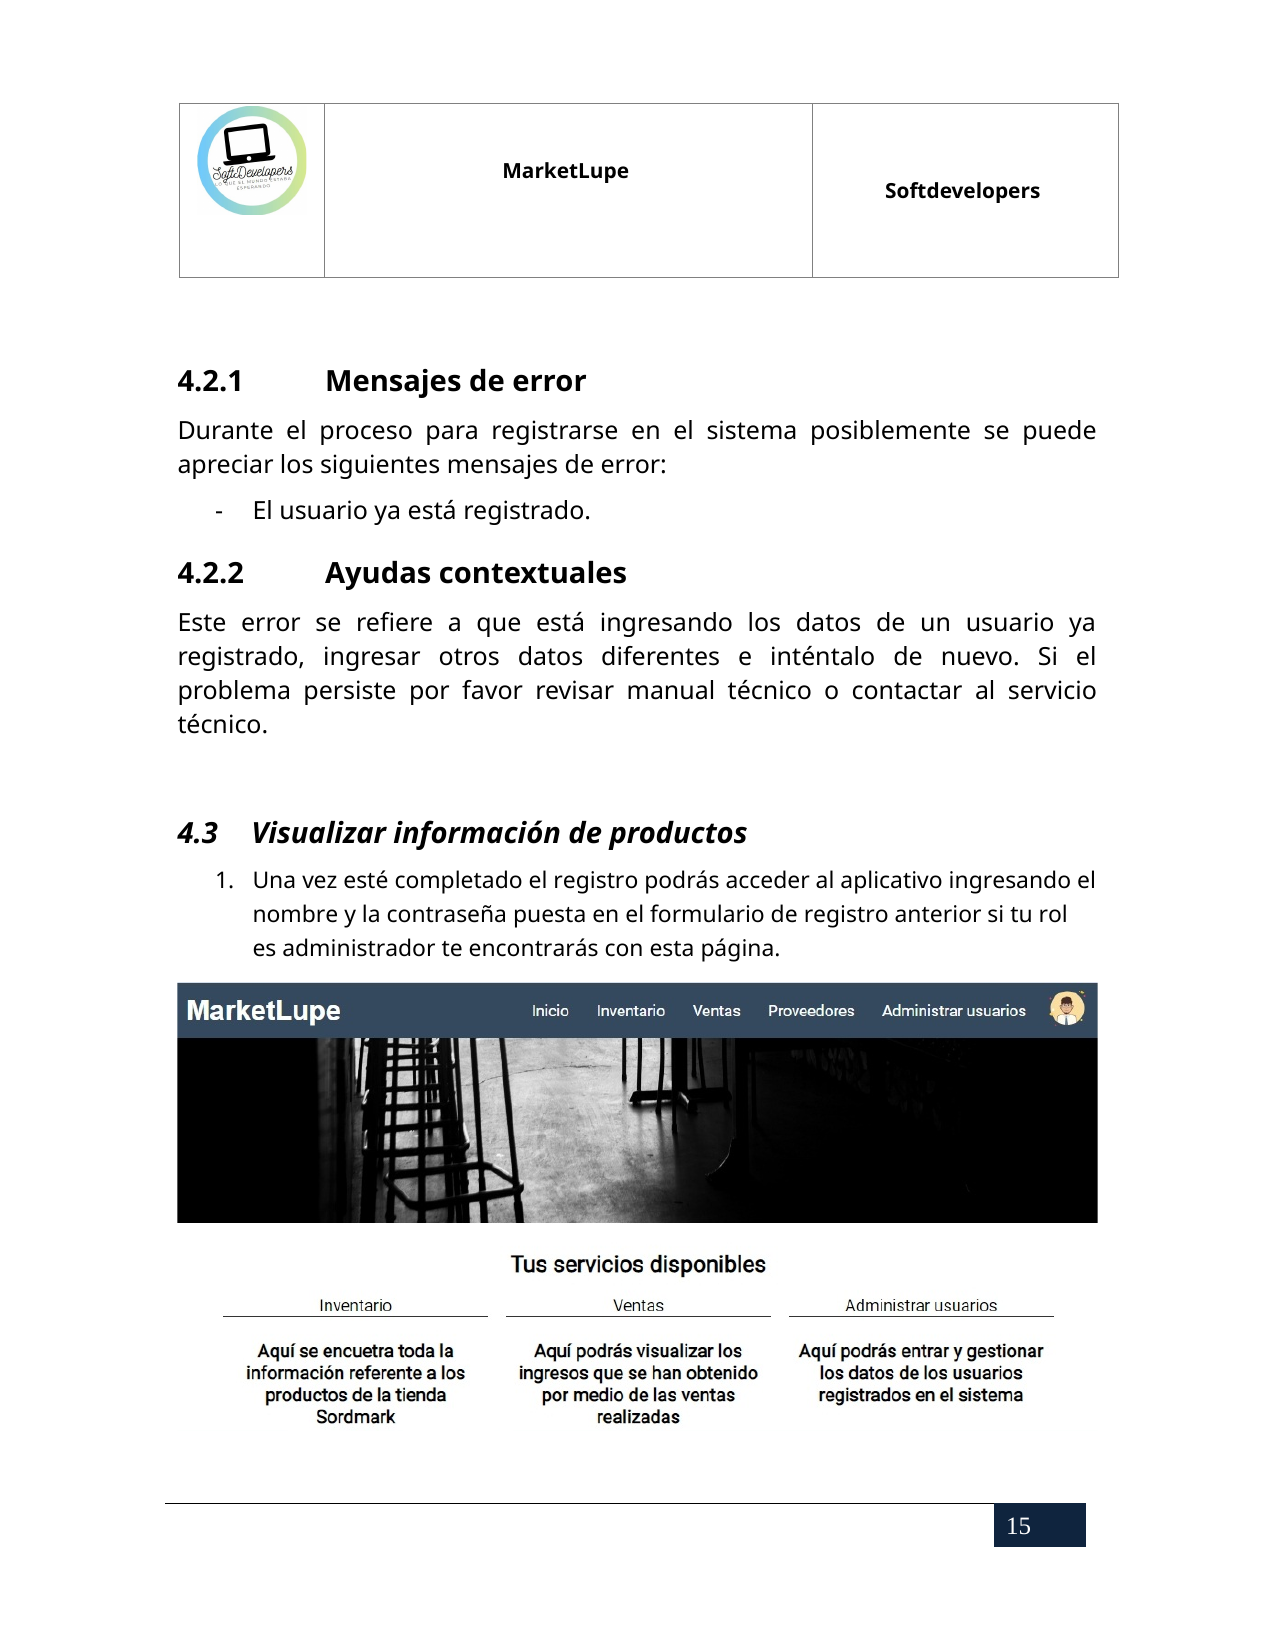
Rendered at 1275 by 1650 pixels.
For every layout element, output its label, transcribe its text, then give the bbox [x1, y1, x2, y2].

subtitle Visualizar información de productos [177, 812, 1098, 852]
list El usuario ya está registrado. [215, 493, 1098, 527]
text Durante el proceso para registrarse en el sistema posiblemente se puede apreciar los siguientes mensajes de error: [177, 412, 1098, 481]
list Una vez esté completado el registro podrás acceder al aplicativo ingresando el nombre y la contraseña puesta en el formulario de registro anterior si tu rol es administrador te encontrarás con esta página. [215, 864, 1098, 963]
picture [177, 982, 1098, 1431]
picture [197, 106, 307, 215]
subtitle Ayudas contextuales [177, 552, 1098, 592]
subtitle Mensajes de error [177, 360, 1098, 400]
text Este error se refiere a que está ingresando los datos de un usuario ya registrado, ingresar otros datos diferentes e inténtalo de nuevo. Si el problema persiste por favor revisar manual técnico o contactar al servicio técnico. [177, 604, 1098, 741]
